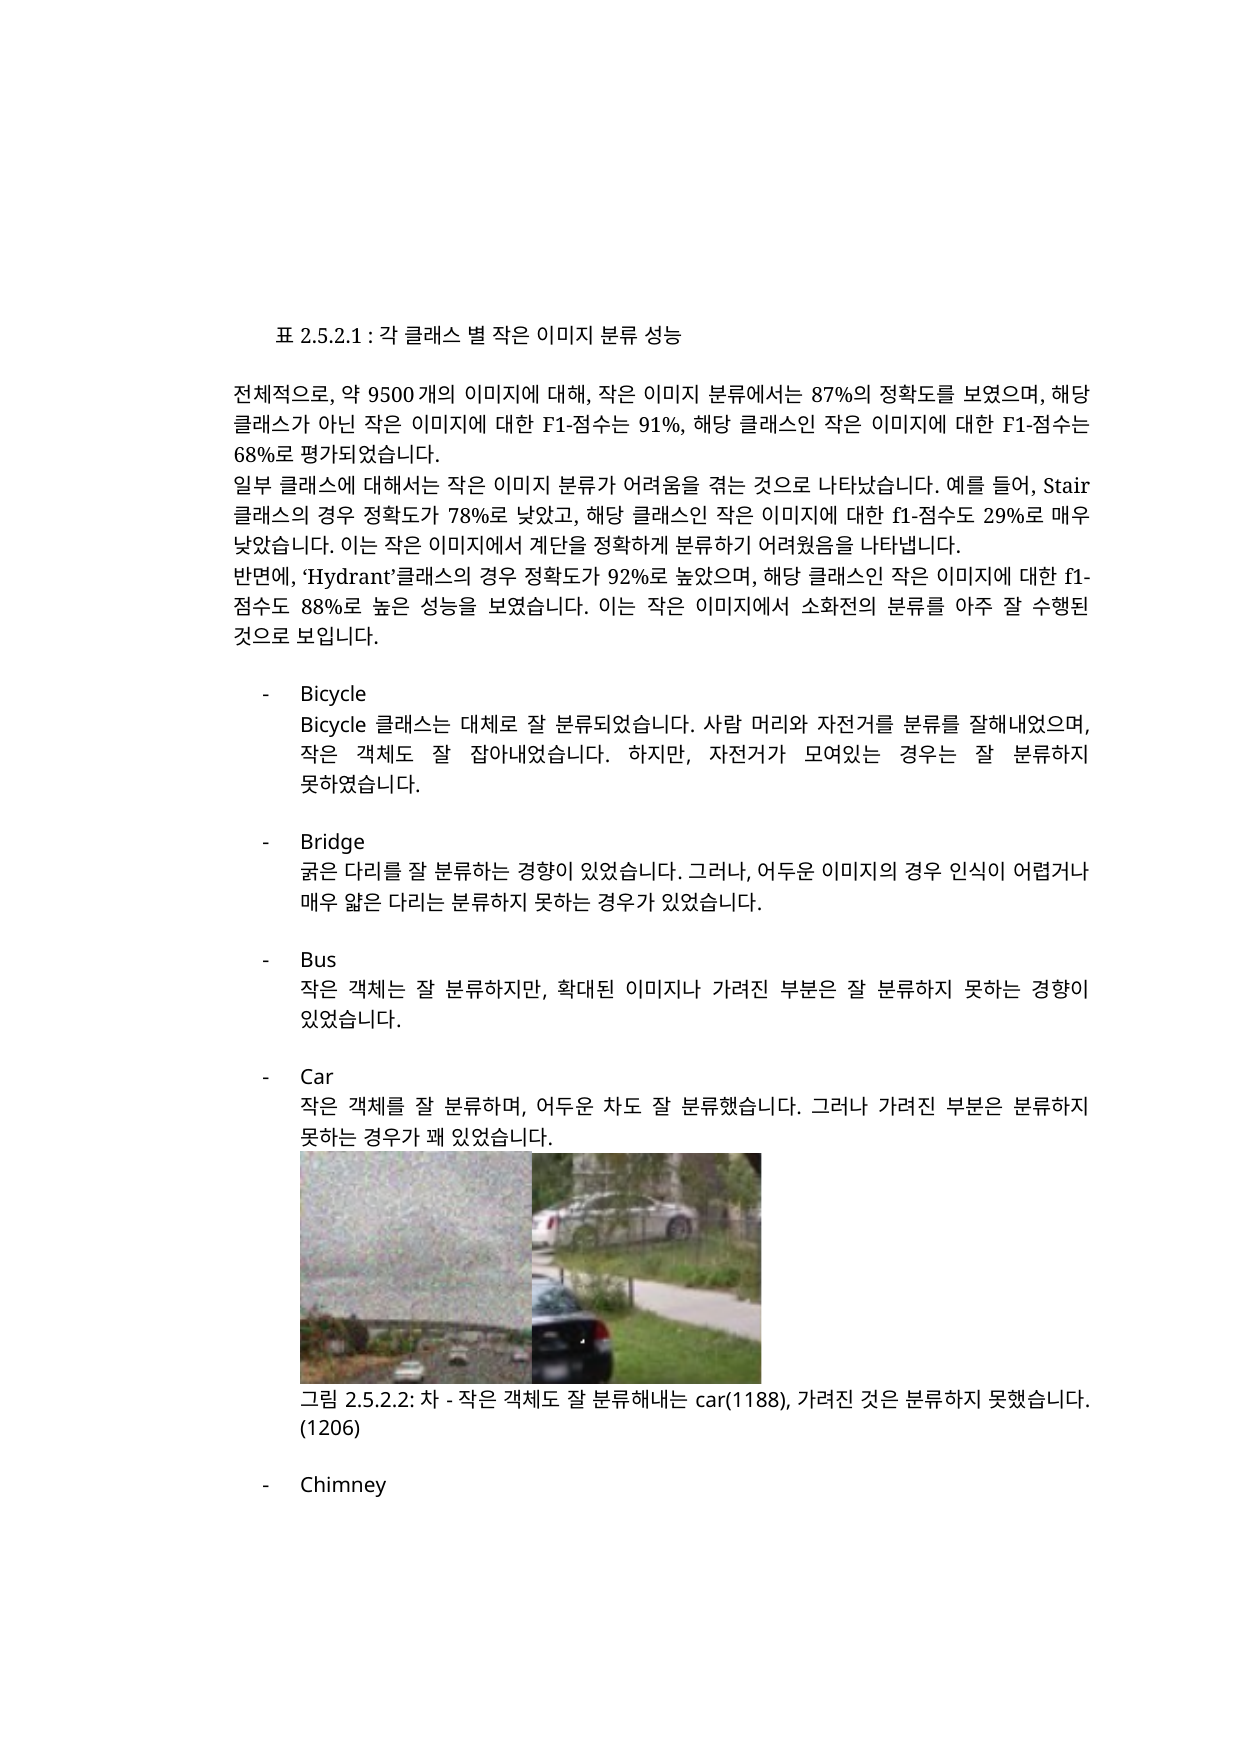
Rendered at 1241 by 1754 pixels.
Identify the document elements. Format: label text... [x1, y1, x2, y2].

list Bus [262, 945, 1090, 973]
list 그림 2.5.2.2: 차 - 작은 객체도 잘 분류해내는 car(1188), 가려진 것은 분류하지 못했습니다. (1206) [300, 1383, 1090, 1442]
list Bicycle 클래스는 대체로 잘 분류되었습니다. 사람 머리와 자전거를 분류를 잘해내었으며, 작은 객체도 잘 잡아내었습니다. 하지만, 자전거가 모여있는 경우는 잘 분류하지 못하였습니다. [300, 708, 1090, 799]
list Car [262, 1062, 1090, 1091]
list Bicycle [262, 679, 1090, 708]
list 작은 객체를 잘 분류하며, 어두운 차도 잘 분류했습니다. 그러나 가려진 부분은 분류하지 못하는 경우가 꽤 있었습니다. [300, 1091, 1090, 1151]
text 전체적으로, 약 9500개의 이미지에 대해, 작은 이미지 분류에서는 87%의 정확도를 보였으며, 해당 클래스가 아닌 작은 이미지에 대한 F1-점수는 91%, 해당 클래스인 작은 이미지에 대한 F1-점수는 68%로 평가되었습니다. [233, 378, 1090, 469]
list Chimney [262, 1470, 1090, 1499]
picture [300, 1151, 762, 1384]
text 표 2.5.2.1 : 각 클래스 별 작은 이미지 분류 성능 [233, 319, 1090, 350]
list Bridge [262, 827, 1090, 856]
text 반면에, ‘Hydrant’클래스의 경우 정확도가 92%로 높았으며, 해당 클래스인 작은 이미지에 대한 f1-점수도 88%로 높은 성능을 보였습니다. 이는 작은 이미지에서 소화전의 분류를 아주 잘 수행된 것으로 보입니다. [233, 560, 1090, 651]
list 굵은 다리를 잘 분류하는 경향이 있었습니다. 그러나, 어두운 이미지의 경우 인식이 어렵거나 매우 얇은 다리는 분류하지 못하는 경우가 있었습니다. [300, 856, 1090, 916]
text 일부 클래스에 대해서는 작은 이미지 분류가 어려움을 겪는 것으로 나타났습니다. 예를 들어, Stair 클래스의 경우 정확도가 78%로 낮았고, 해당 클래스인 작은 이미지에 대한 f1-점수도 29%로 매우 낮았습니다. 이는 작은 이미지에서 계단을 정확하게 분류하기 어려웠음을 나타냅니다. [233, 469, 1090, 560]
text 작은 객체는 잘 분류하지만, 확대된 이미지나 가려진 부분은 잘 분류하지 못하는 경향이 있었습니다. [300, 973, 1090, 1034]
